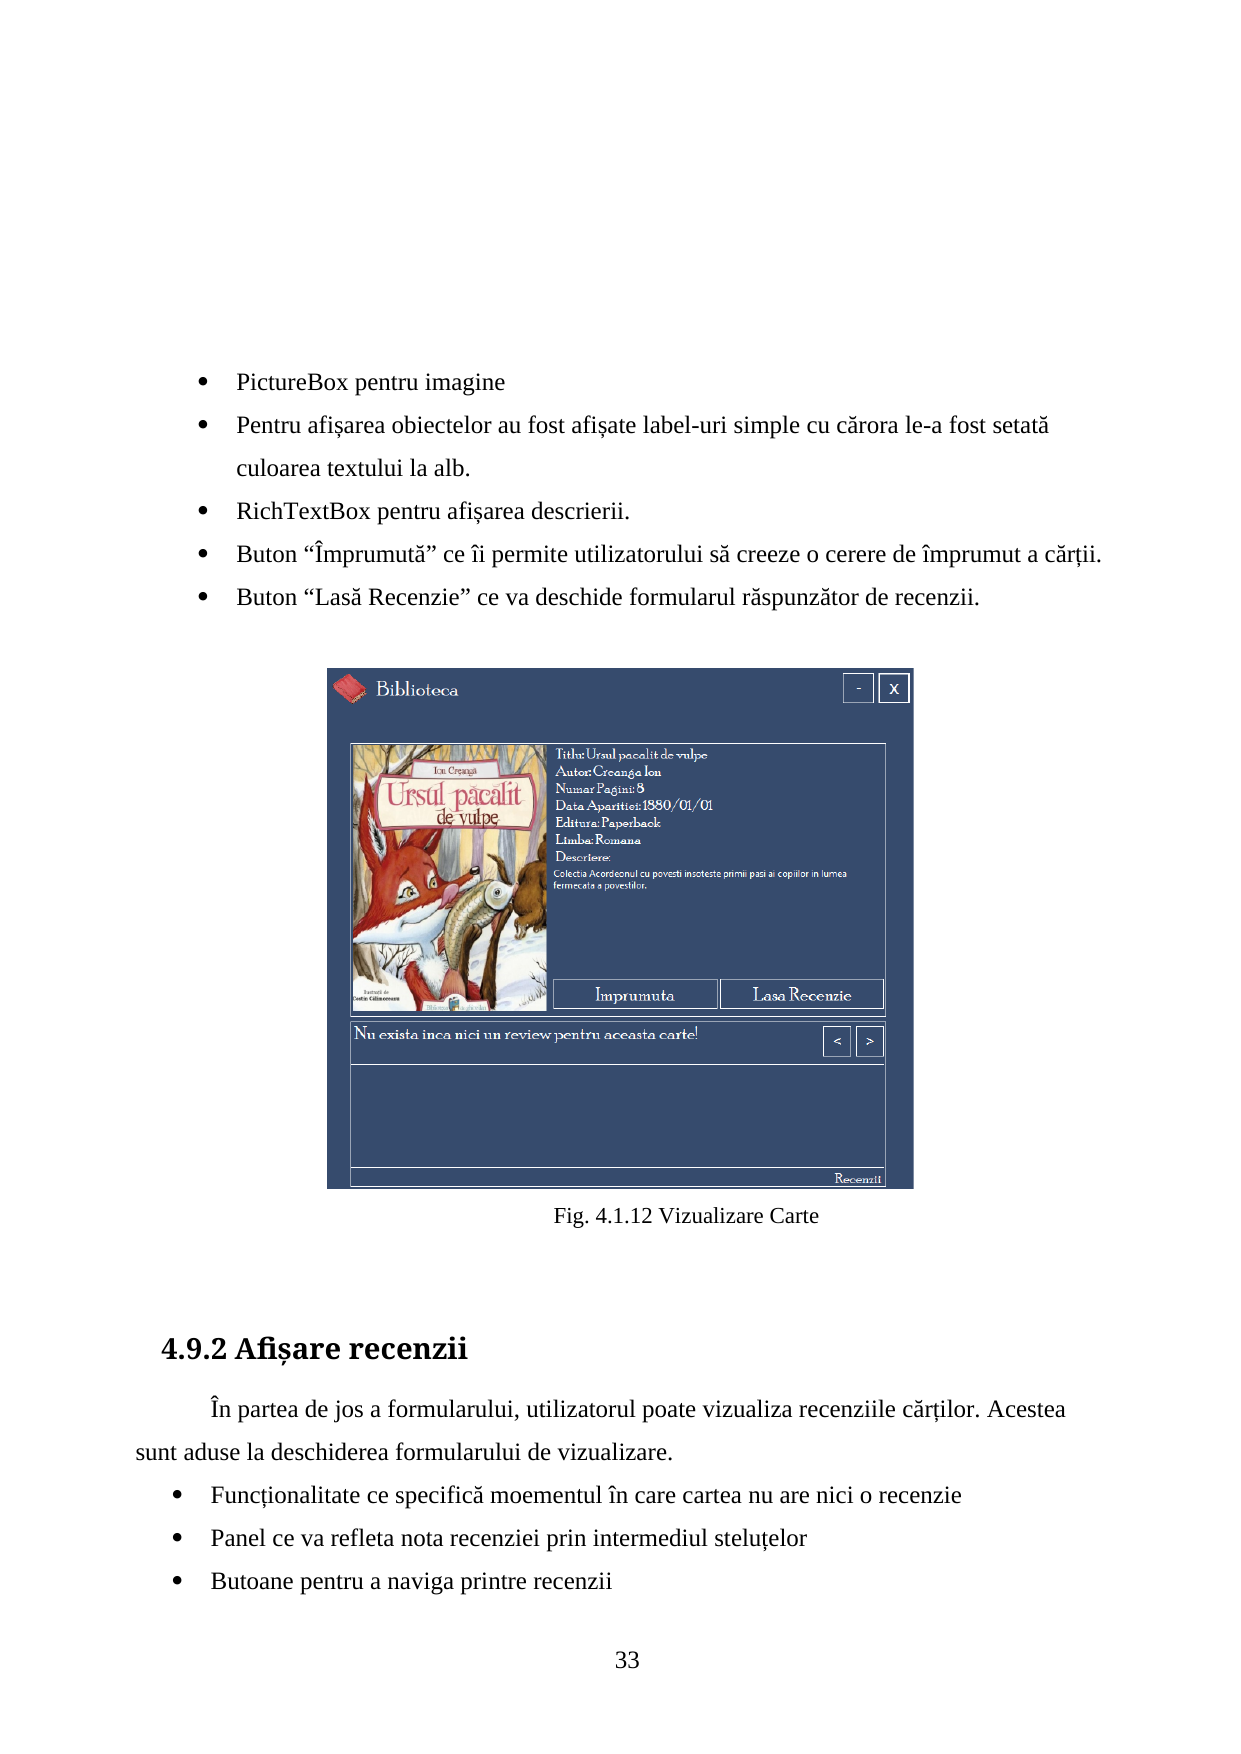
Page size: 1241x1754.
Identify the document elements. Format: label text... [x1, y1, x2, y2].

subtitle 4.9.2 Afișare recenzii [161, 1328, 1105, 1368]
list PictureBox pentru imagine [198, 367, 1105, 395]
text În partea de jos a formularului, utilizatorul poate vizualiza recenziile cărților. Acestea sunt aduse la deschiderea formularului de vizualizare. [135, 1394, 1105, 1466]
list Buton “Împrumută” ce îi permite utilizatorului să creeze o cerere de împrumut a cărții. [198, 539, 1105, 568]
list RichTextBox pentru afișarea descrierii. [198, 496, 1105, 525]
picture [326, 668, 914, 1189]
list Pentru afișarea obiectelor au fost afișate label-uri simple cu cărora le-a fost setată culoarea textului la alb. [198, 410, 1105, 482]
list Butoane pentru a naviga printre recenzii [173, 1566, 1105, 1595]
list Panel ce va refleta nota recenziei prin intermediul steluțelor [173, 1523, 1105, 1552]
list Funcționalitate ce specifică moementul în care cartea nu are nici o recenzie [173, 1480, 1105, 1509]
text Fig. 4.1.12 Vizualizare Carte [242, 1202, 1105, 1228]
list Buton “Lasă Recenzie” ce va deschide formularul răspunzător de recenzii. [198, 582, 1105, 611]
